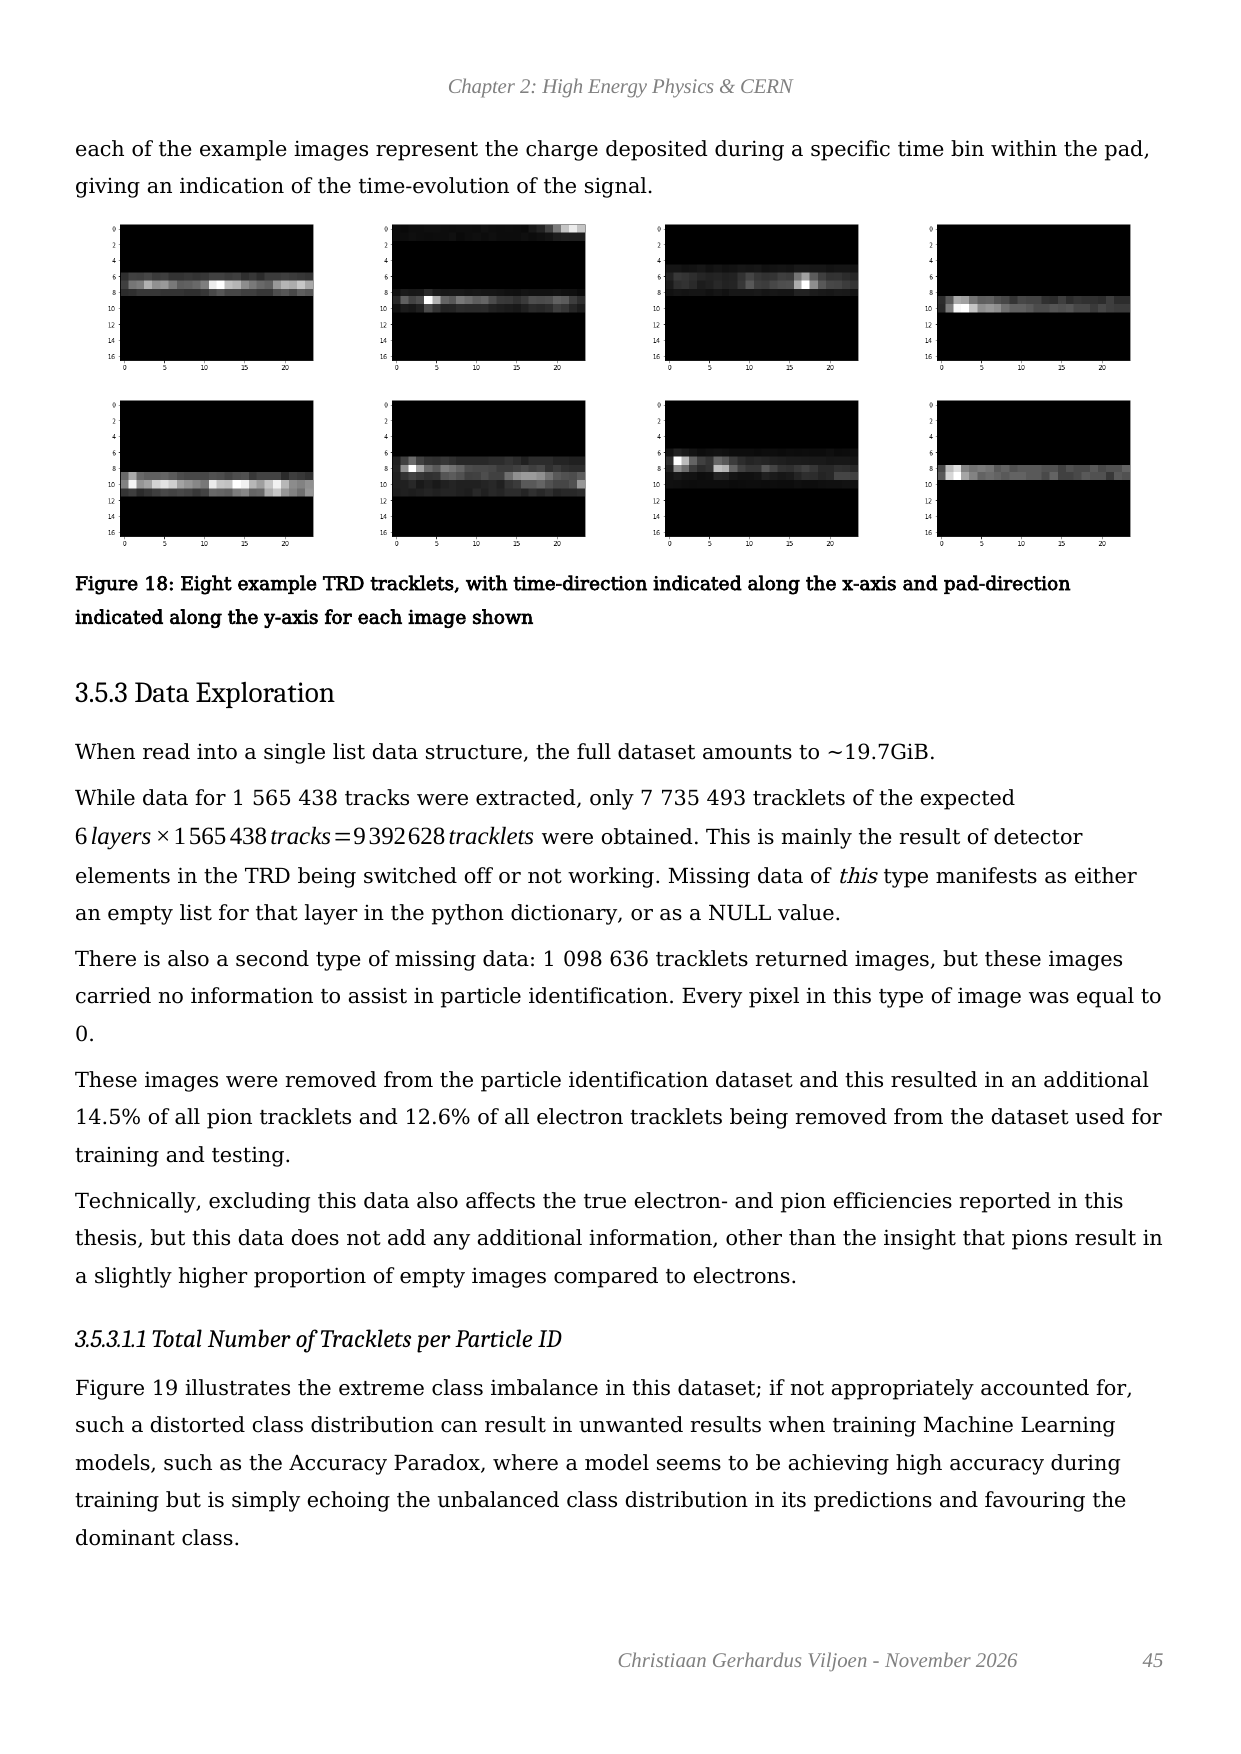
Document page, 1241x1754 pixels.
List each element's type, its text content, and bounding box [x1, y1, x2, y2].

text While data for 1 565 438 tracks were extracted, only 7 735 493 tracklets of the expected were obtained. This is mainly the result of detector elements in the TRD being switched off or not working. Missing data of this type manifests as either an empty list for that layer in the python dictionary, or as a NULL value. [75, 785, 1165, 925]
text When read into a single list data structure, the full dataset amounts to ~19.7GiB. [75, 739, 1165, 764]
text Technically, excluding this data also affects the true electron- and pion efficiencies reported in this thesis, but this data does not add any additional information, other than the insight that pions result in a slightly higher proportion of empty images compared to electrons. [75, 1187, 1165, 1287]
picture [920, 218, 1136, 375]
table_cell [892, 395, 1164, 571]
table_header [892, 219, 1164, 395]
table_cell [620, 395, 892, 571]
picture [376, 218, 591, 375]
text There is also a second type of missing data: 1 098 636 tracklets returned images, but these images carried no information to assist in particle identification. Every pixel in this type of image was equal to 0. [75, 946, 1165, 1046]
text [75, 135, 1165, 198]
picture [376, 395, 591, 551]
text Figure 18: Eight example TRD tracklets, with time-direction indicated along the x-axis and pad-direction indicated along the y-axis for each image shown [75, 571, 1165, 627]
picture [648, 395, 864, 551]
table_cell [347, 395, 619, 571]
text Figure 19 illustrates the extreme class imbalance in this dataset; if not appropriately accounted for, such a distorted class distribution can result in unwanted results when training Machine Learning models, such as the Accuracy Paradox, where a model seems to be achieving high accuracy during training but is simply echoing the unbalanced class distribution in its predictions and favouring the dominant class. [75, 1374, 1165, 1549]
picture [920, 395, 1136, 551]
picture [103, 395, 319, 551]
table_header [620, 219, 892, 395]
subtitle Data Exploration [75, 676, 1165, 710]
table_header [75, 219, 347, 395]
table_header [347, 219, 619, 395]
text These images were removed from the particle identification dataset and this resulted in an additional 14.5% of all pion tracklets and 12.6% of all electron tracklets being removed from the dataset used for training and testing. [75, 1067, 1165, 1167]
picture [648, 218, 864, 375]
table_cell [75, 395, 347, 571]
subtitle Total Number of Tracklets per Particle ID [75, 1325, 1165, 1354]
picture [103, 218, 319, 375]
